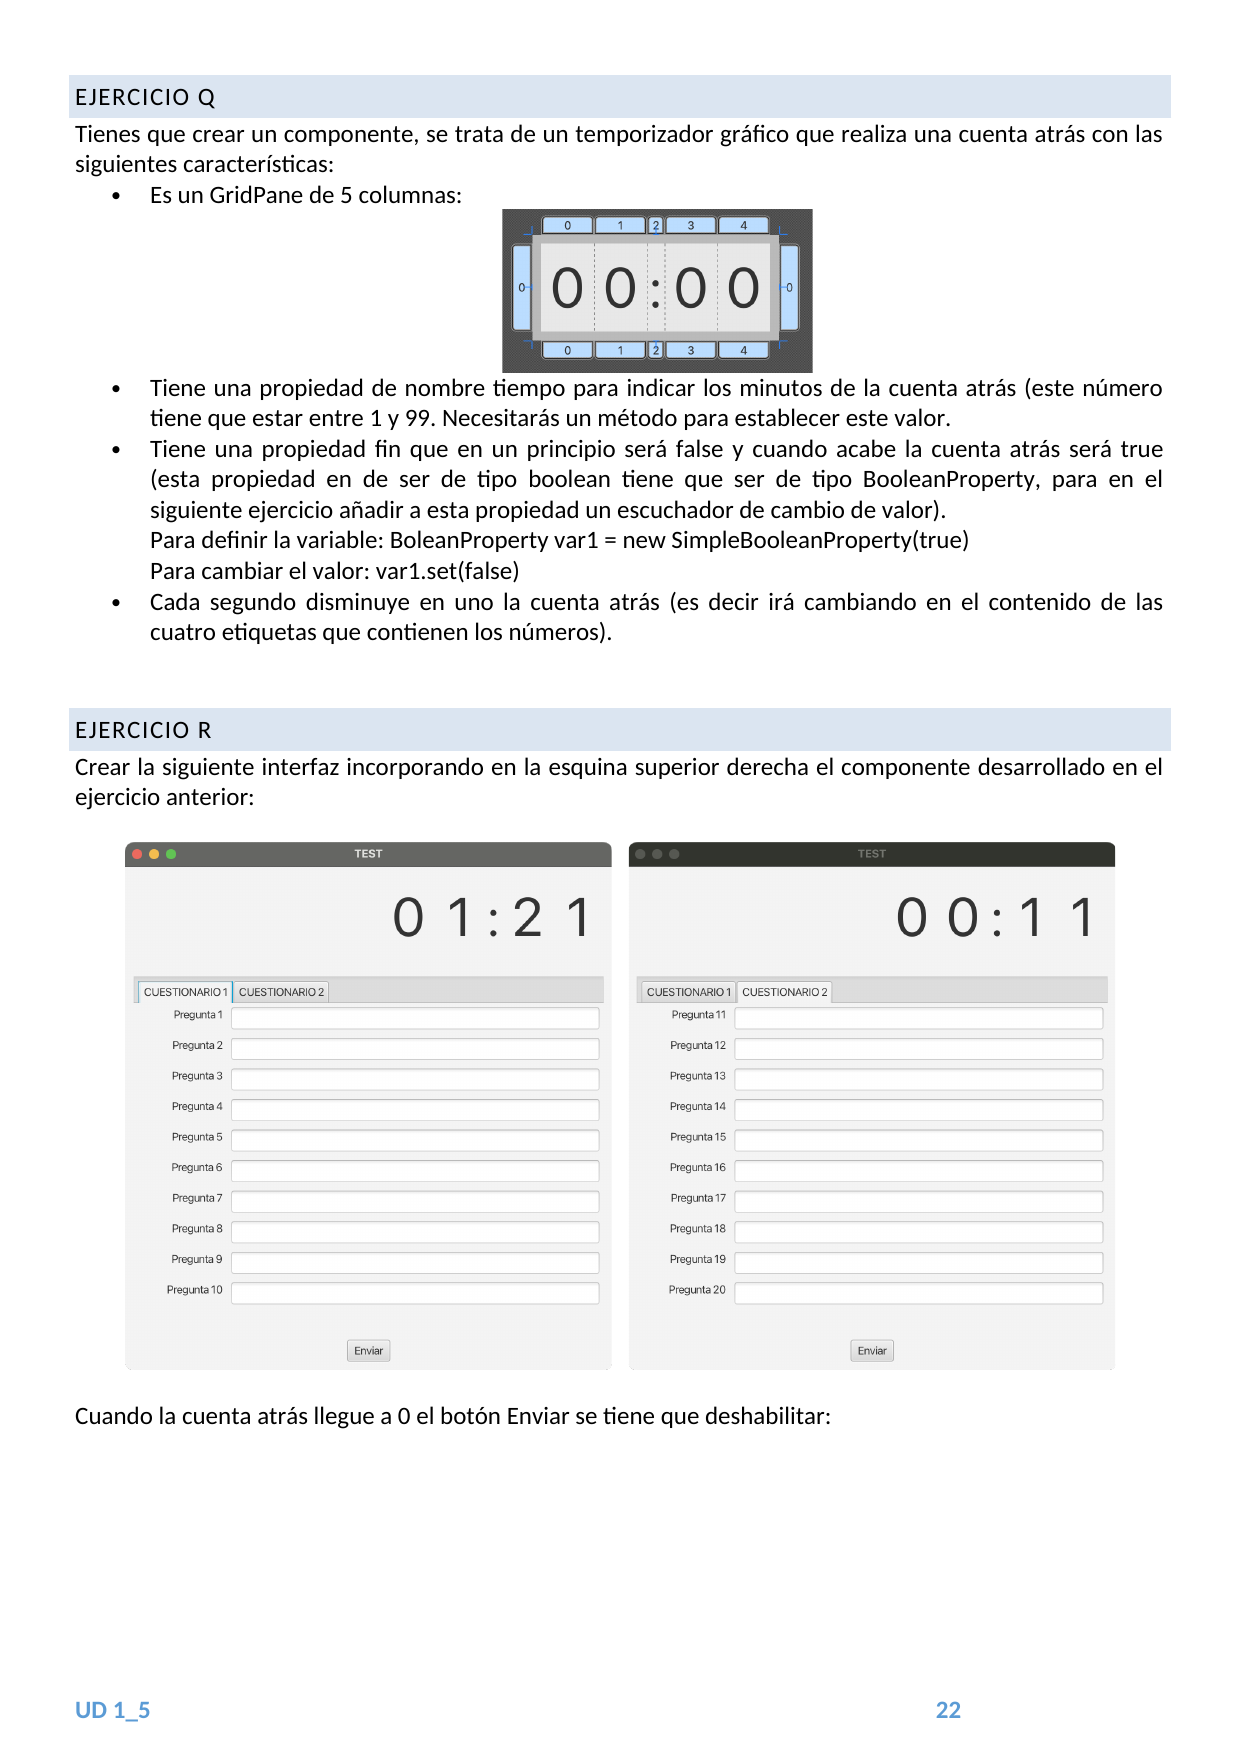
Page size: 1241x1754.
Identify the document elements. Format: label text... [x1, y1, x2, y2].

picture [125, 842, 612, 1370]
picture [628, 842, 1116, 1370]
text Crear la siguiente interfaz incorporando en la esquina superior derecha el componente desarrollado en el ejercicio anterior: [75, 751, 1165, 812]
list Cada segundo disminuye en uno la cuenta atrás (es decir irá cambiando en el contenido de las cuatro etiquetas que contienen los números). [112, 586, 1165, 647]
text Tienes que crear un componente, se trata de un temporizador gráfico que realiza una cuenta atrás con las siguientes características: [75, 118, 1165, 179]
text Para definir la variable: BoleanProperty var1 = new SimpleBooleanProperty(true) [150, 525, 1165, 555]
subtitle EJERCICIO R [75, 714, 1165, 744]
picture [502, 209, 813, 373]
text Para cambiar el valor: var1.set(false) [150, 555, 1165, 586]
list Tiene una propiedad fin que en un principio será false y cuando acabe la cuenta atrás será true (esta propiedad en de ser de tipo boolean tiene que ser de tipo BooleanProperty, para en el siguiente ejercicio añadir a esta propiedad un escuchador de cambio de valor). [112, 433, 1165, 525]
list Tiene una propiedad de nombre tiempo para indicar los minutos de la cuenta atrás (este número tiene que estar entre 1 y 99. Necesitarás un método para establecer este valor. [112, 372, 1165, 433]
text Cuando la cuenta atrás llegue a 0 el botón Enviar se tiene que deshabilitar: [75, 1400, 1165, 1431]
subtitle EJERCICIO Q [75, 81, 1165, 112]
list Es un GridPane de 5 columnas: [112, 179, 1165, 209]
